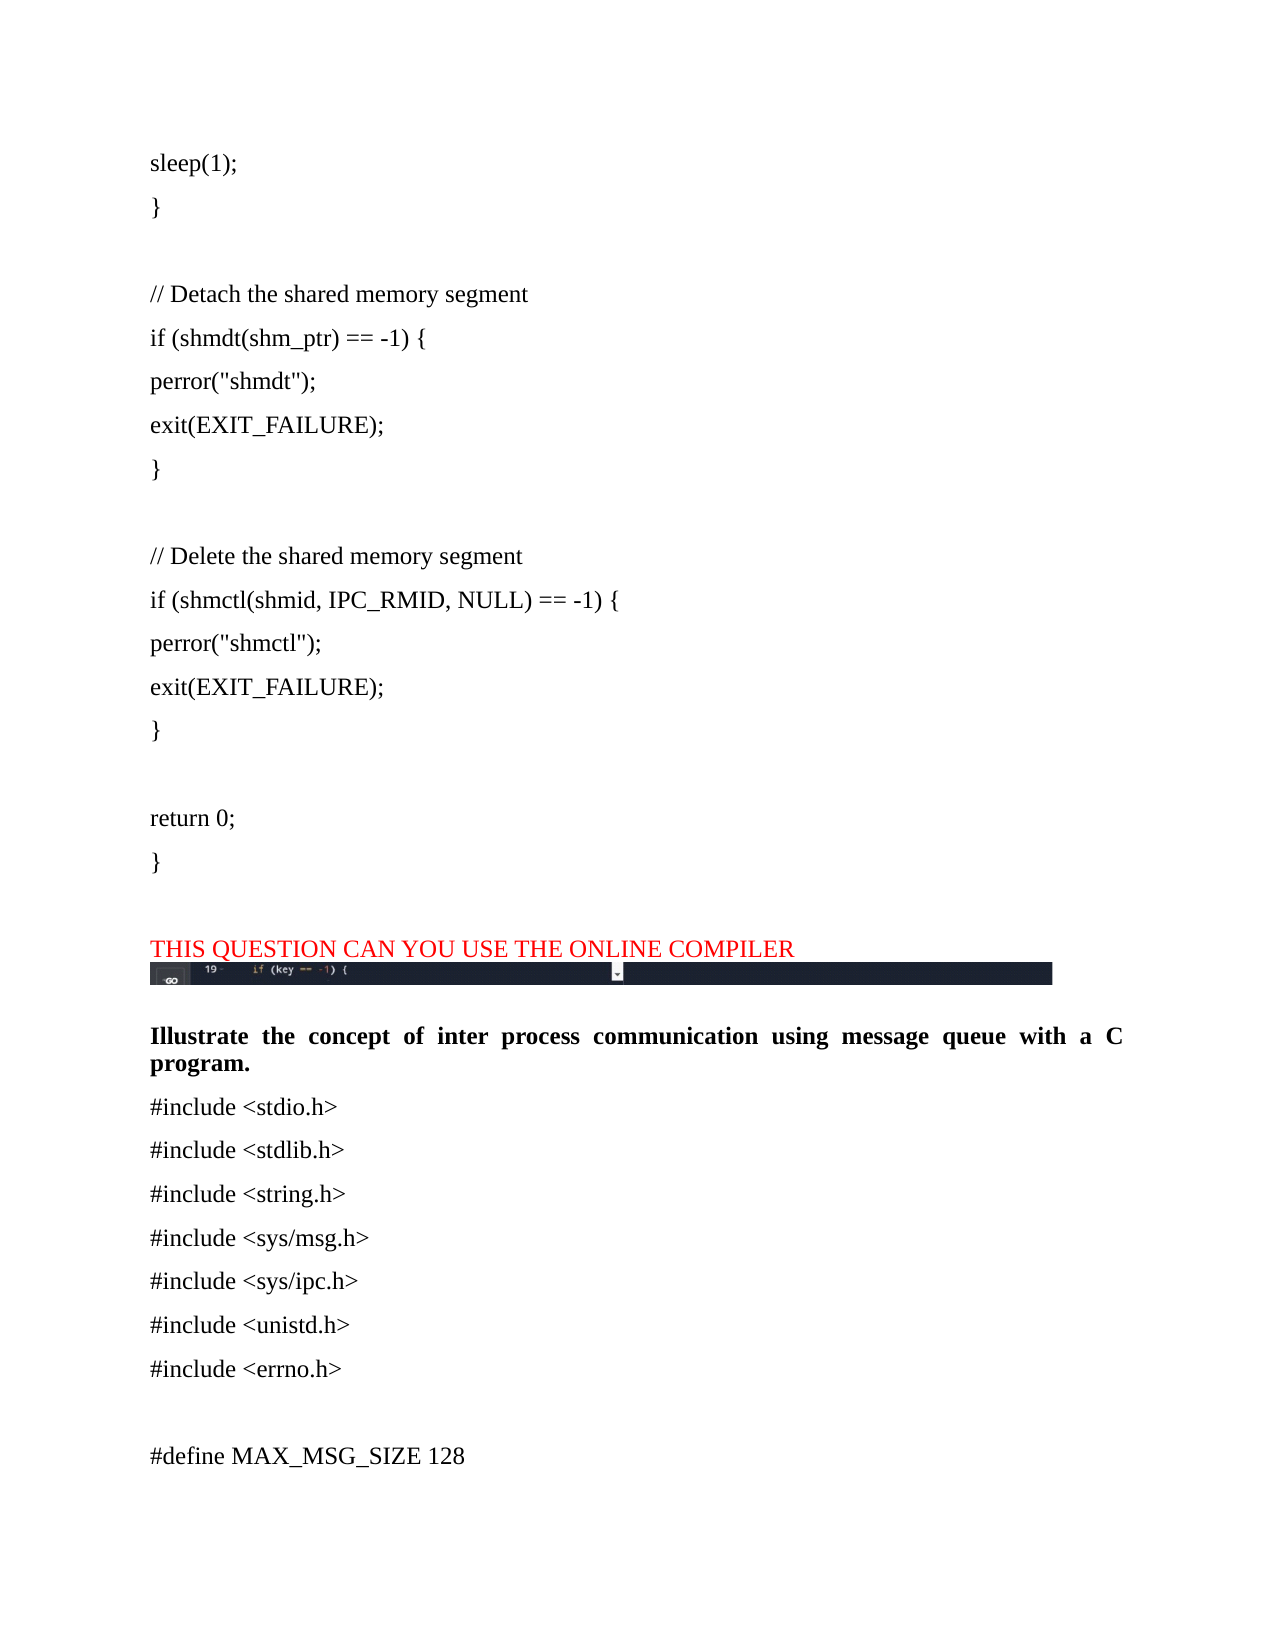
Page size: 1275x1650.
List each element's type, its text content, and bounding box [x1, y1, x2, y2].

text exit(EXIT_FAILURE); [150, 412, 1125, 439]
text THIS QUESTION CAN YOU USE THE ONLINE COMPILER [150, 936, 1125, 963]
text #define MAX_MSG_SIZE 128 [150, 1443, 1125, 1470]
text exit(EXIT_FAILURE); [150, 674, 1125, 701]
text #include <sys/msg.h> [150, 1224, 1125, 1251]
text return 0; [150, 805, 1125, 832]
text #include <errno.h> [150, 1355, 1125, 1382]
text sleep(1); [150, 150, 1125, 177]
text #include <unistd.h> [150, 1312, 1125, 1339]
text Illustrate the concept of inter process communication using message queue with a C program. [150, 1023, 1125, 1077]
text #include <string.h> [150, 1181, 1125, 1208]
text perror("shmdt"); [150, 368, 1125, 395]
text } [150, 194, 1125, 221]
text if (shmdt(shm_ptr) == -1) { [150, 324, 1125, 352]
text if (shmctl(shmid, IPC_RMID, NULL) == -1) { [150, 586, 1125, 613]
text } [150, 456, 1125, 482]
text } [150, 848, 1125, 875]
text #include <stdio.h> [150, 1093, 1125, 1121]
text #include <stdlib.h> [150, 1137, 1125, 1164]
text #include <sys/ipc.h> [150, 1268, 1125, 1295]
text // Delete the shared memory segment [150, 543, 1125, 570]
text } [150, 717, 1125, 744]
text // Detach the shared memory segment [150, 281, 1125, 308]
text perror("shmctl"); [150, 630, 1125, 657]
